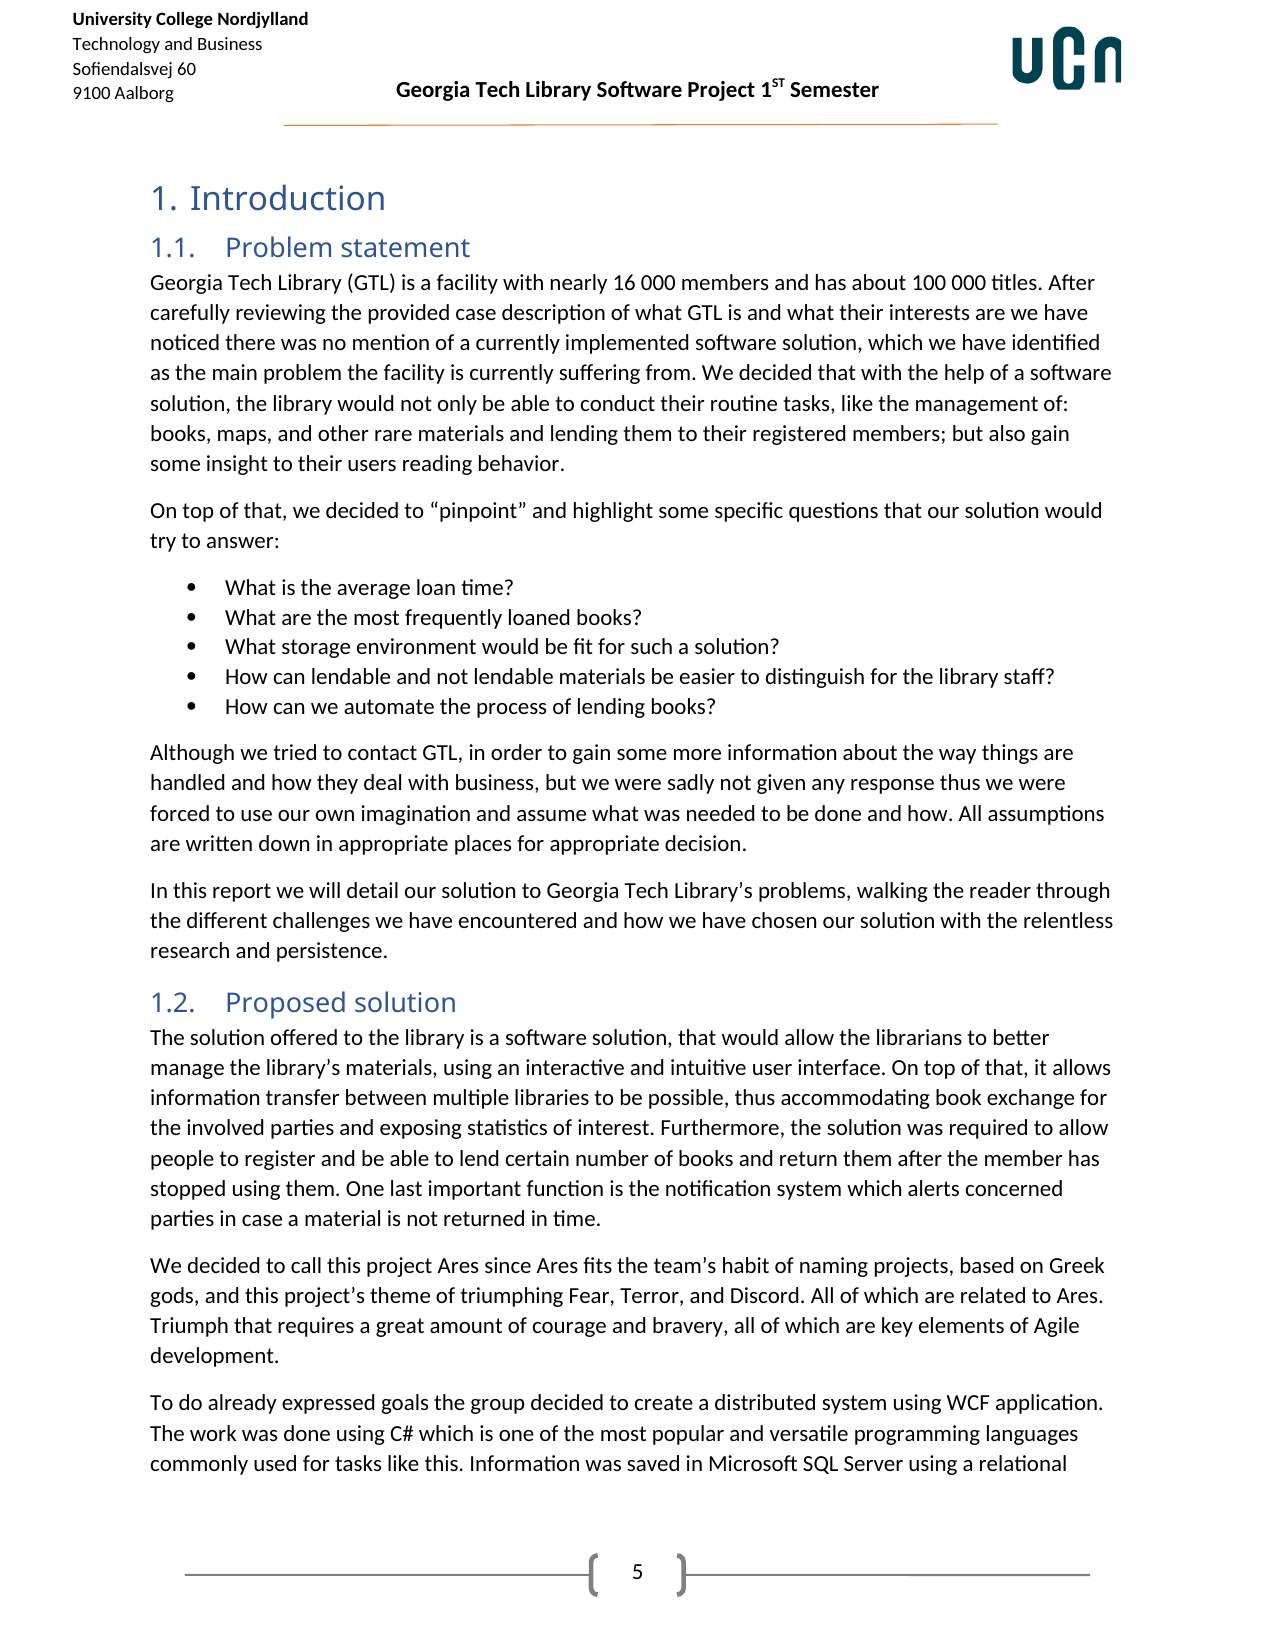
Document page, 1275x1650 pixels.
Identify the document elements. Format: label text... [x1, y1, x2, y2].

text We decided to call this project Ares since Ares fits the team’s habit of naming projects, based on Greek gods, and this project’s theme of triumphing Fear, Terror, and Discord. All of which are related to Ares. Triumph that requires a great amount of courage and bravery, all of which are key elements of Agile development. [150, 1251, 1125, 1369]
picture [1011, 26, 1121, 89]
subtitle Introduction [150, 175, 1125, 220]
text On top of that, we decided to “pinpoint” and highlight some specific questions that our solution would try to answer: [150, 496, 1125, 554]
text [150, 1388, 1125, 1477]
list How can we automate the process of lending books? [187, 692, 1125, 720]
list What are the most frequently loaned books? [187, 603, 1125, 631]
list What is the average loan time? [187, 573, 1125, 601]
list What storage environment would be fit for such a solution? [187, 632, 1125, 661]
subtitle Problem statement [150, 228, 1125, 265]
text Georgia Tech Library (GTL) is a facility with nearly 16 000 members and has about 100 000 titles. After carefully reviewing the provided case description of what GTL is and what their interests are we have noticed there was no mention of a currently implemented software solution, which we have identified as the main problem the facility is currently suffering from. We decided that with the help of a software solution, the library would not only be able to conduct their routine tasks, like the management of: books, maps, and other rare materials and lending them to their registered members; but also gain some insight to their users reading behavior. [150, 268, 1125, 477]
text The solution offered to the library is a software solution, that would allow the librarians to better manage the library’s materials, using an interactive and intuitive user interface. On top of that, it allows information transfer between multiple libraries to be possible, thus accommodating book exchange for the involved parties and exposing statistics of interest. Furthermore, the solution was required to allow people to register and be able to lend certain number of books and return them after the member has stopped using them. One last important function is the notification system which alerts concerned parties in case a material is not returned in time. [150, 1023, 1125, 1232]
subtitle Proposed solution [150, 983, 1125, 1020]
text Although we tried to contact GTL, in order to gain some more information about the way things are handled and how they deal with business, but we were sadly not given any response thus we were forced to use our own imagination and assume what was needed to be done and how. All assumptions are written down in appropriate places for appropriate decision. [150, 738, 1125, 857]
text In this report we will detail our solution to Georgia Tech Library’s problems, walking the reader through the different challenges we have encountered and how we have chosen our solution with the relentless research and persistence. [150, 876, 1125, 964]
list How can lendable and not lendable materials be easier to distinguish for the library staff? [187, 662, 1125, 690]
